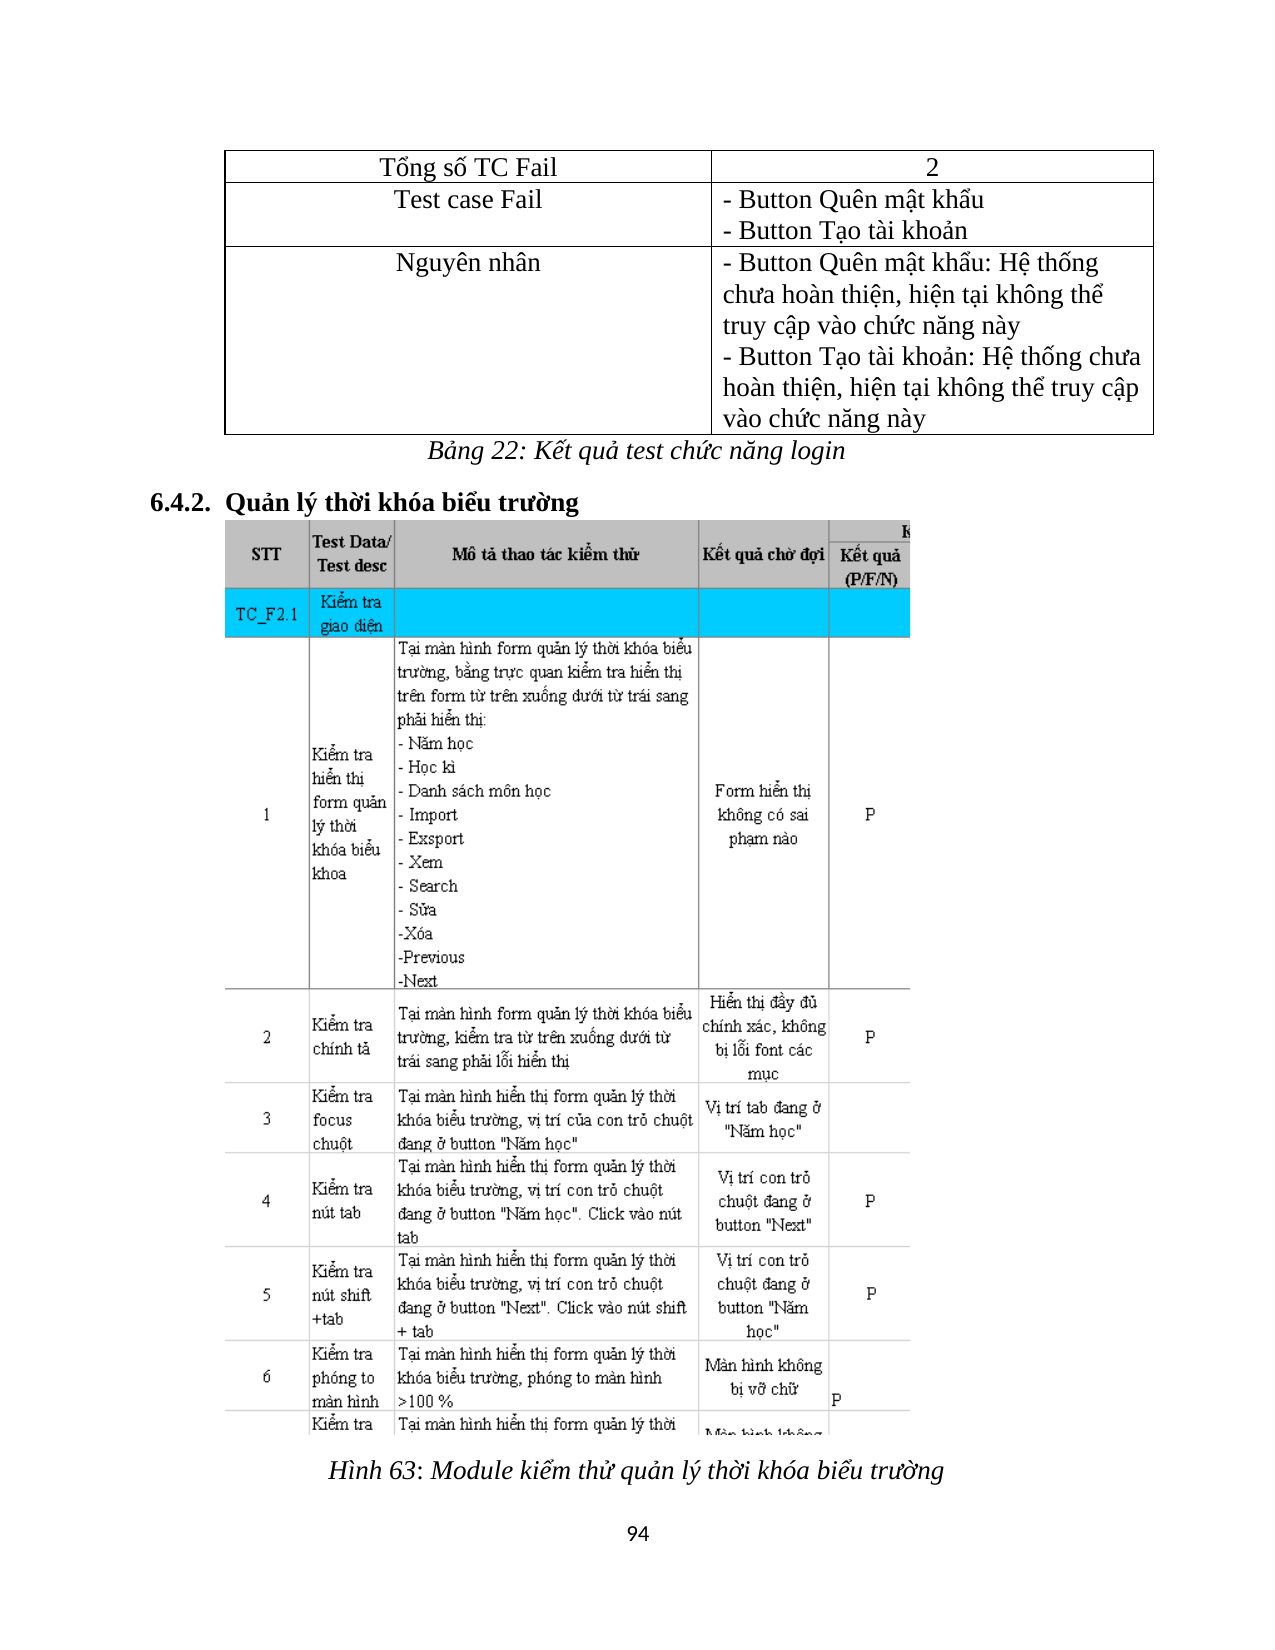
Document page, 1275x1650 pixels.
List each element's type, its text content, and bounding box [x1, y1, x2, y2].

text Hình 63: Module kiểm thử quản lý thời khóa biểu trường [150, 1454, 1125, 1485]
table_cell - Button Quên mật khẩu: Hệ thống chưa hoàn thiện, hiện tại không thể truy cập vào chức năng này - Button Tạo tài khoản: Hệ thống chưa hoàn thiện, hiện tại không thể truy cập vào chức năng này [712, 247, 1153, 433]
table_cell 2 [712, 151, 1153, 182]
picture [225, 520, 911, 1435]
table_cell Tổng số TC Fail [226, 151, 711, 182]
table_cell Test case Fail [226, 183, 711, 246]
text Bảng 22: Kết quả test chức năng login [150, 434, 1125, 466]
table_cell - Button Quên mật khẩu - Button Tạo tài khoản [712, 183, 1153, 246]
list Quản lý thời khóa biểu trường [150, 486, 1125, 518]
table_cell Nguyên nhân [226, 247, 711, 433]
